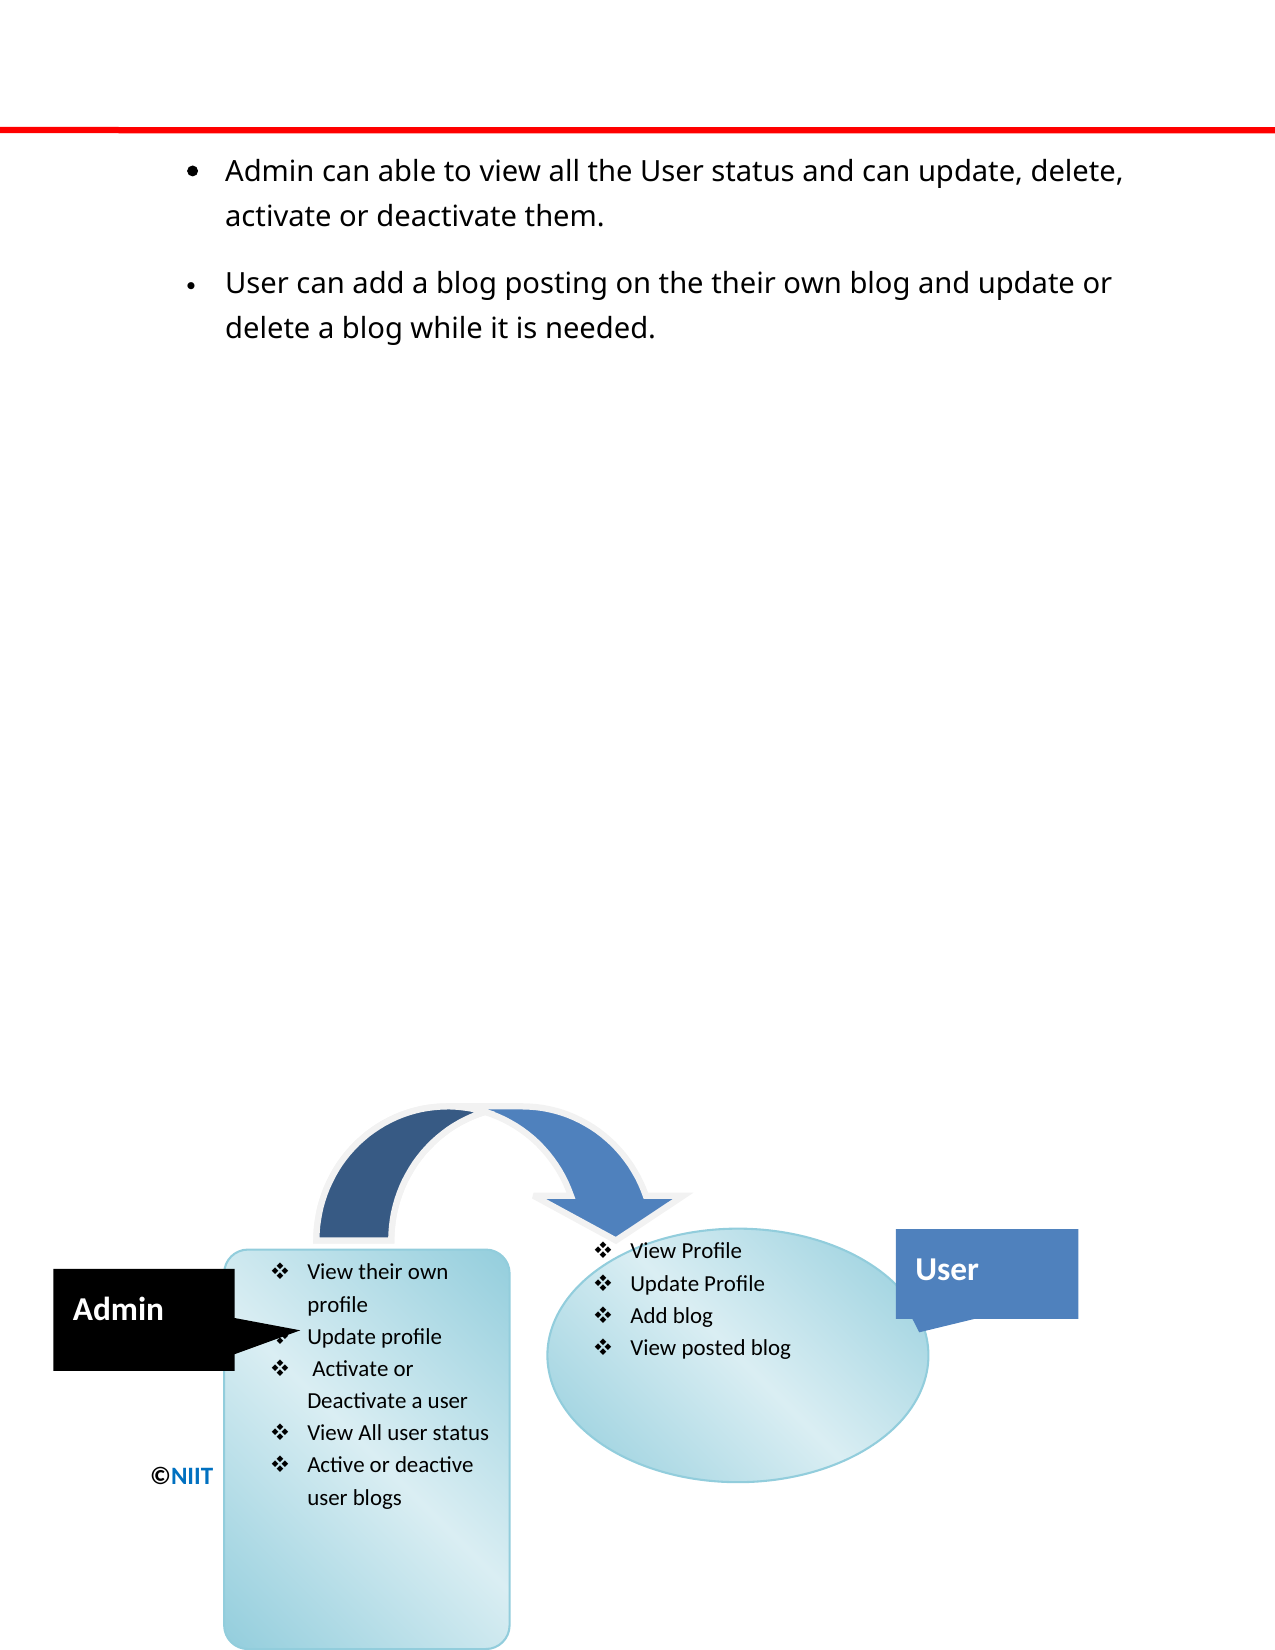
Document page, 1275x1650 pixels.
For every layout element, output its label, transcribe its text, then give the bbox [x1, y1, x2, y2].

list User can add a blog posting on the their own blog and update or delete a blog while it is needed. [187, 262, 1125, 347]
list Admin can able to view all the User status and can update, delete, activate or deactivate them. [187, 150, 1125, 235]
